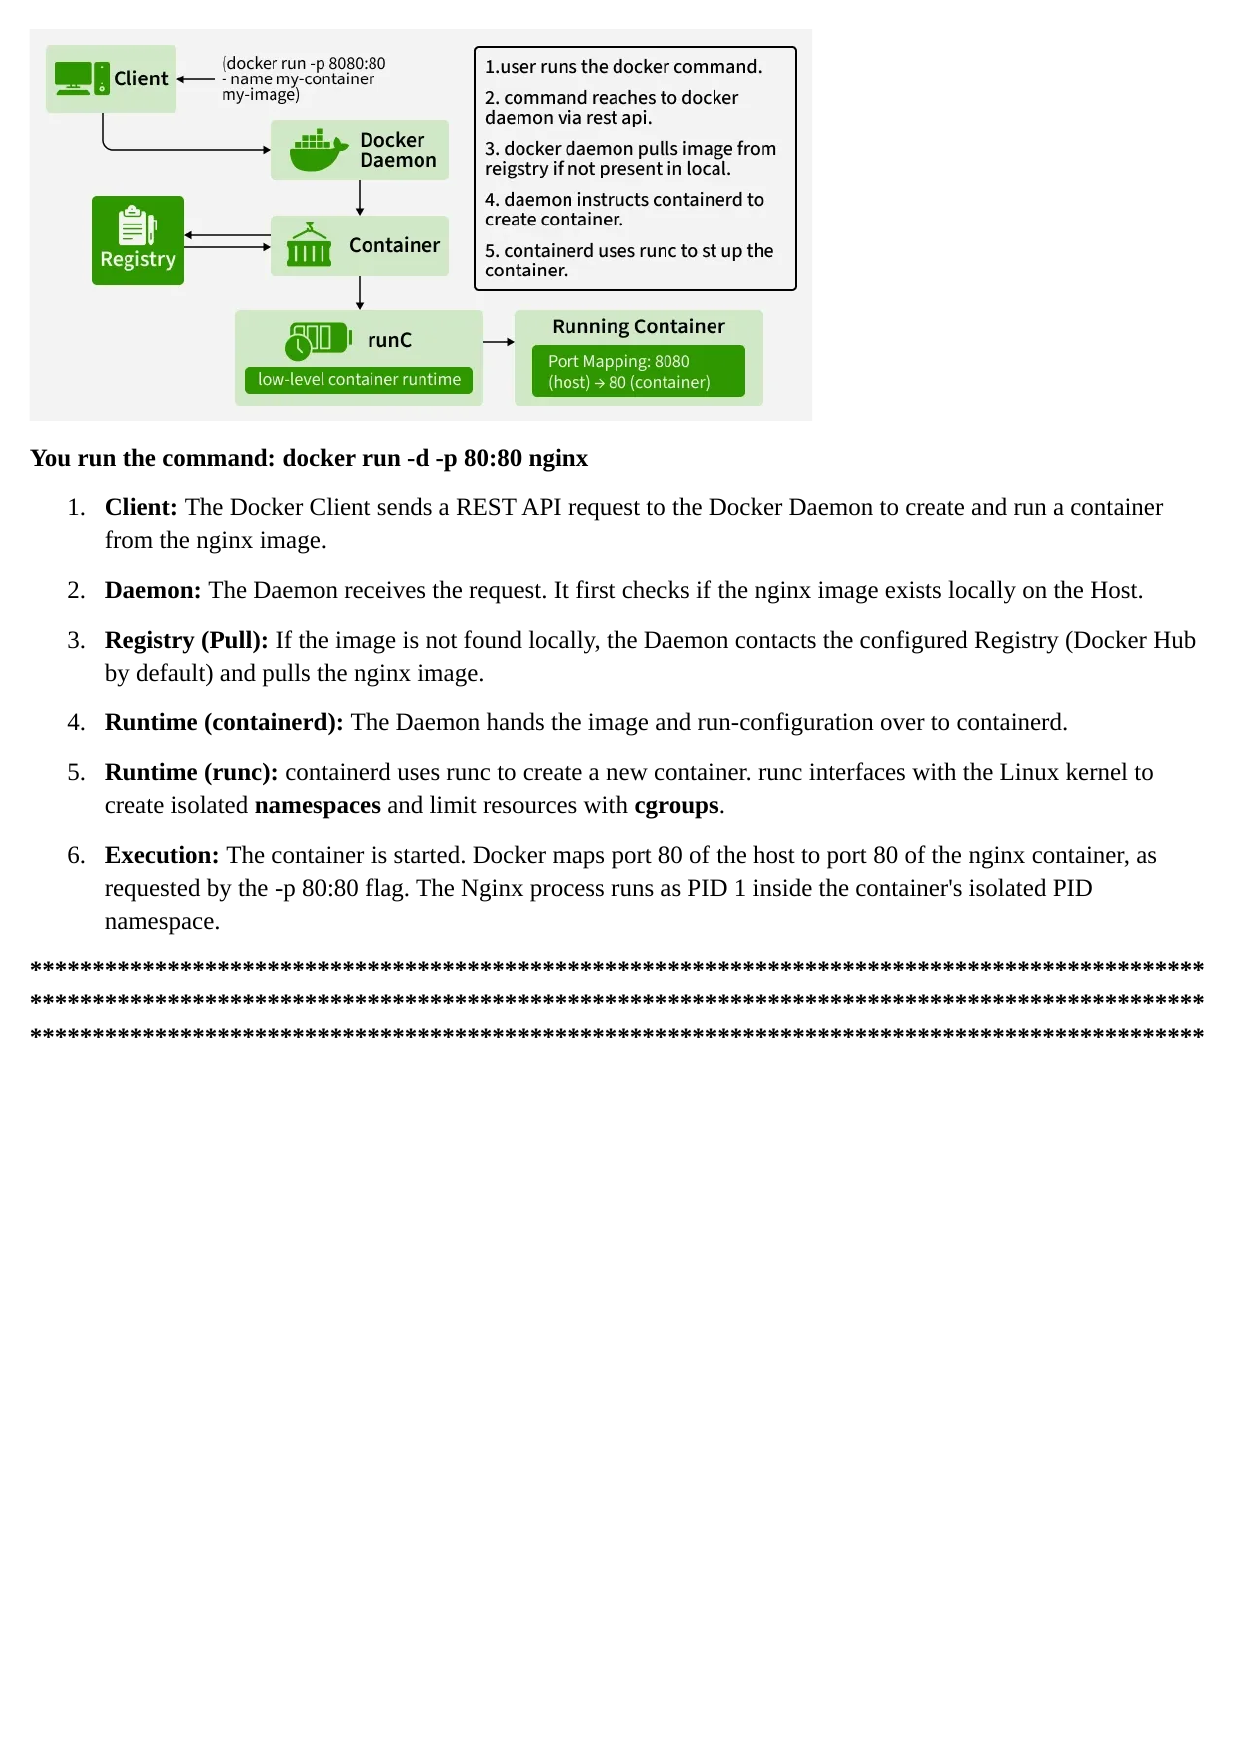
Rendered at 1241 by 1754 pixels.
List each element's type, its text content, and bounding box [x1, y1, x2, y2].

list Daemon: The Daemon receives the request. It first checks if the nginx image exists locally on the Host. [67, 575, 1211, 604]
list Execution: The container is started. Docker maps port 80 of the host to port 80 of the nginx container, as requested by the -p 80:80 flag. The Nginx process runs as PID 1 inside the container's isolated PID namespace. [67, 840, 1211, 934]
picture [29, 29, 813, 421]
list Client: The Docker Client sends a REST API request to the Docker Daemon to create and run a container from the nginx image. [67, 492, 1211, 554]
text ****************************************************************************************************************************************************************************************************************************************************************************************** [29, 956, 1211, 1050]
list Registry (Pull): If the image is not found locally, the Daemon contacts the configured Registry (Docker Hub by default) and pulls the nginx image. [67, 625, 1211, 686]
list Runtime (containerd): The Daemon hands the image and run-configuration over to containerd. [67, 707, 1211, 736]
list Runtime (runc): containerd uses runc to create a new container. runc interfaces with the Linux kernel to create isolated namespaces and limit resources with cgroups. [67, 757, 1211, 819]
text You run the command: docker run -d -p 80:80 nginx [29, 443, 1211, 471]
